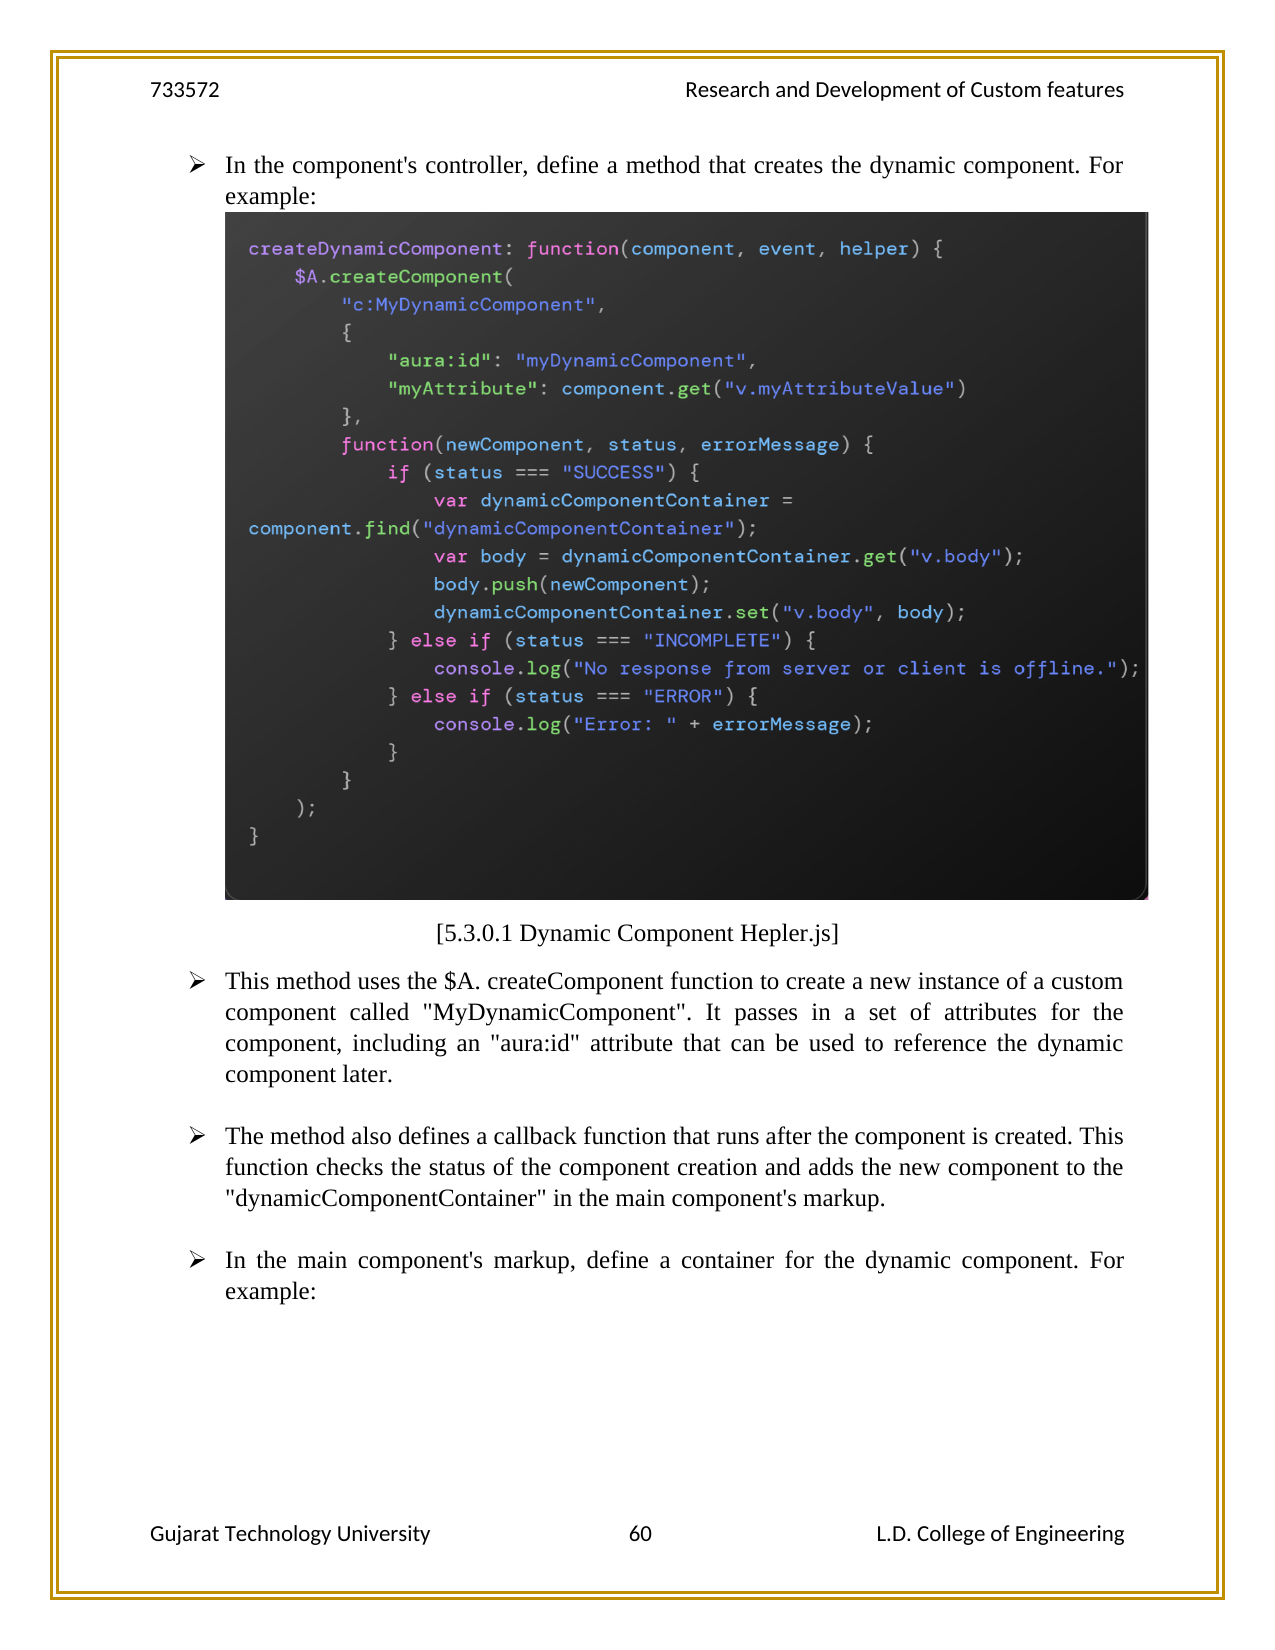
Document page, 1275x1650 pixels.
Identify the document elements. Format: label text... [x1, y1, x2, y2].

list In the main component's markup, define a container for the dynamic component. For example: [187, 1245, 1125, 1305]
text [5.3.0.1 Dynamic Component Hepler.js] [150, 918, 1125, 947]
list This method uses the $A. createComponent function to create a new instance of a custom component called "MyDynamicComponent". It passes in a set of attributes for the component, including an "aura:id" attribute that can be used to reference the dynamic component later. [187, 966, 1125, 1088]
list In the component's controller, define a method that creates the dynamic component. For example: [187, 150, 1125, 210]
list The method also defines a callback function that runs after the component is created. This function checks the status of the component creation and adds the new component to the "dynamicComponentContainer" in the main component's markup. [187, 1121, 1125, 1212]
picture [225, 212, 1149, 900]
